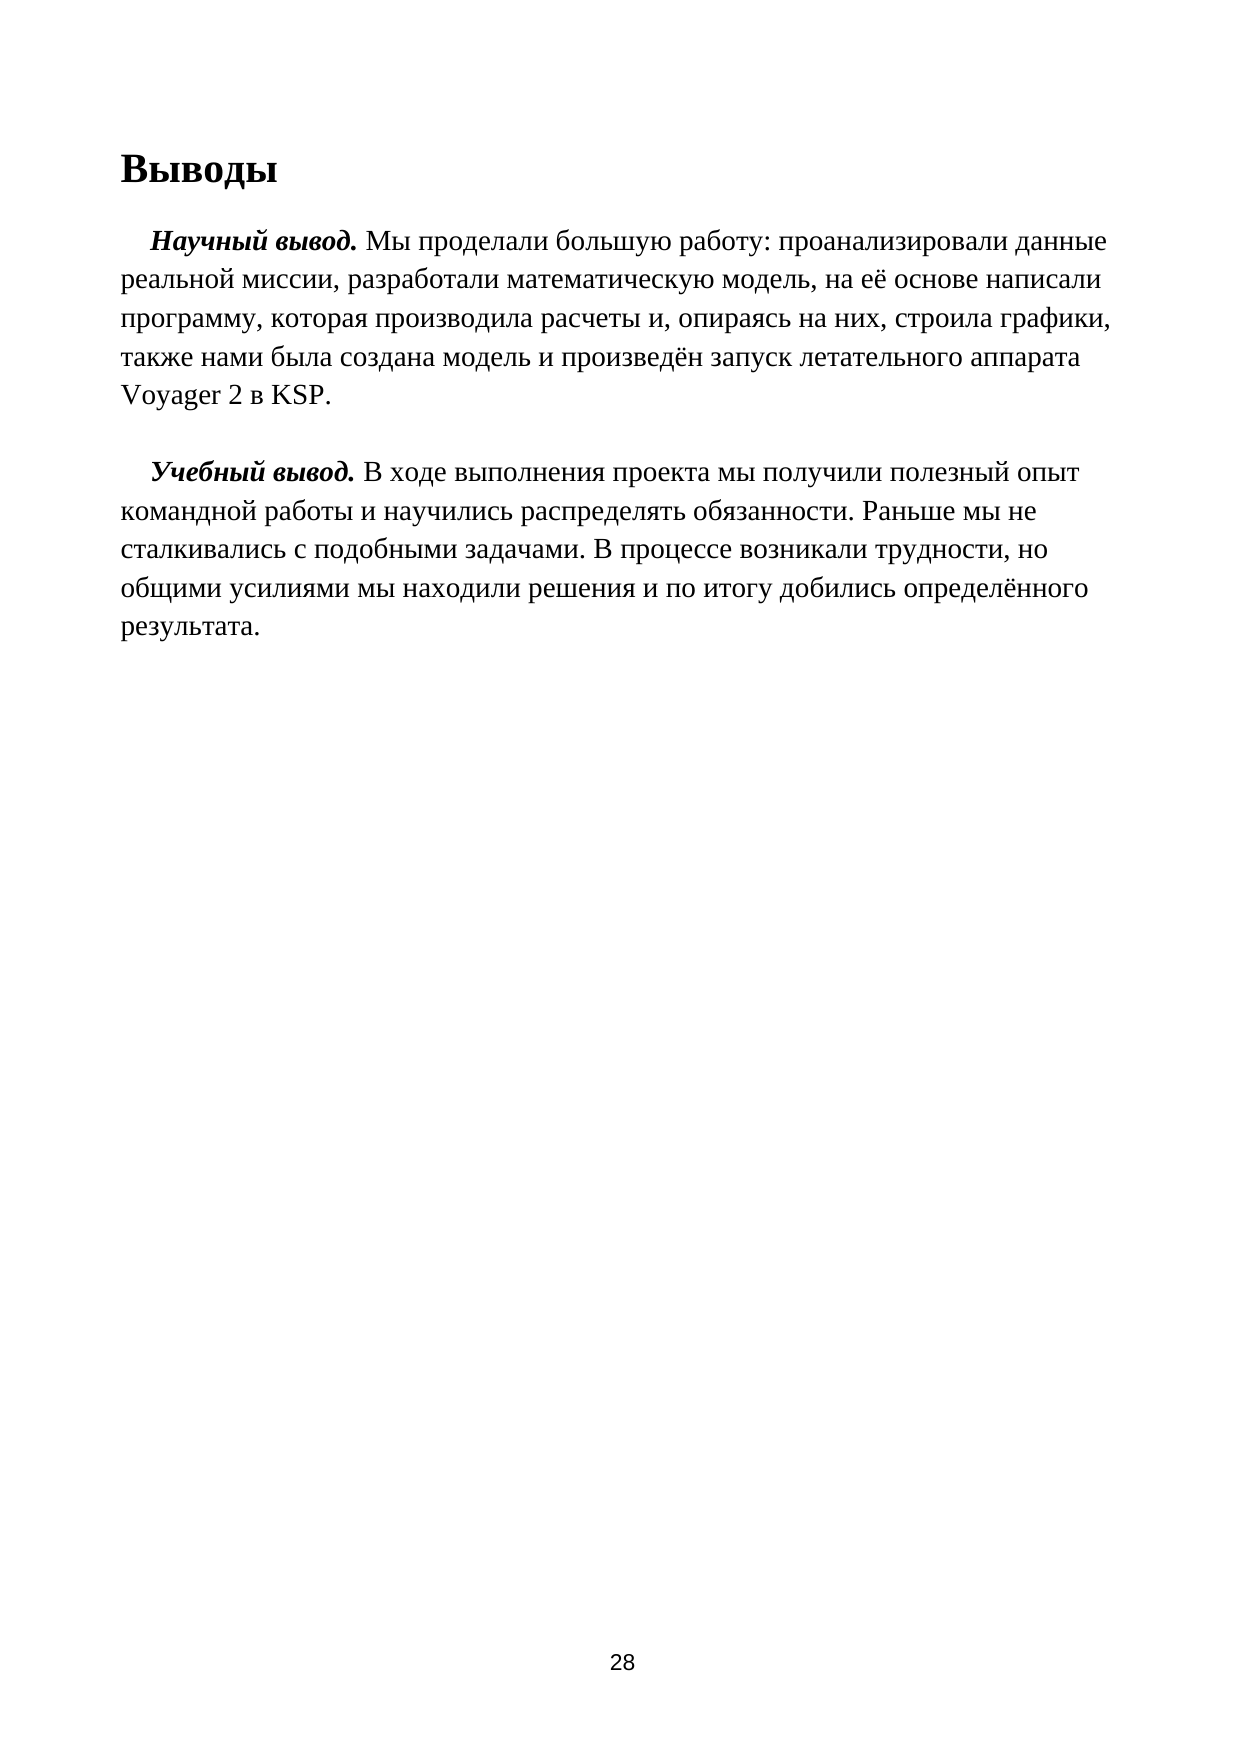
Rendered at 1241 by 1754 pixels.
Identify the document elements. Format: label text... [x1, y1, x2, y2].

text Научный вывод. Мы проделали большую работу: проанализировали данные реальной миссии, разработали математическую модель, на её основе написали программу, которая производила расчеты и, опираясь на них, строила графики, также нами была создана модель и произведён запуск летательного аппарата Voyager 2 в KSP. [120, 223, 1124, 411]
text Учебный вывод. В ходе выполнения проекта мы получили полезный опыт командной работы и научились распределять обязанности. Раньше мы не сталкивались с подобными задачами. В процессе возникали трудности, но общими усилиями мы находили решения и по итогу добились определённого результата. [120, 454, 1124, 642]
subtitle Выводы [120, 143, 1124, 191]
